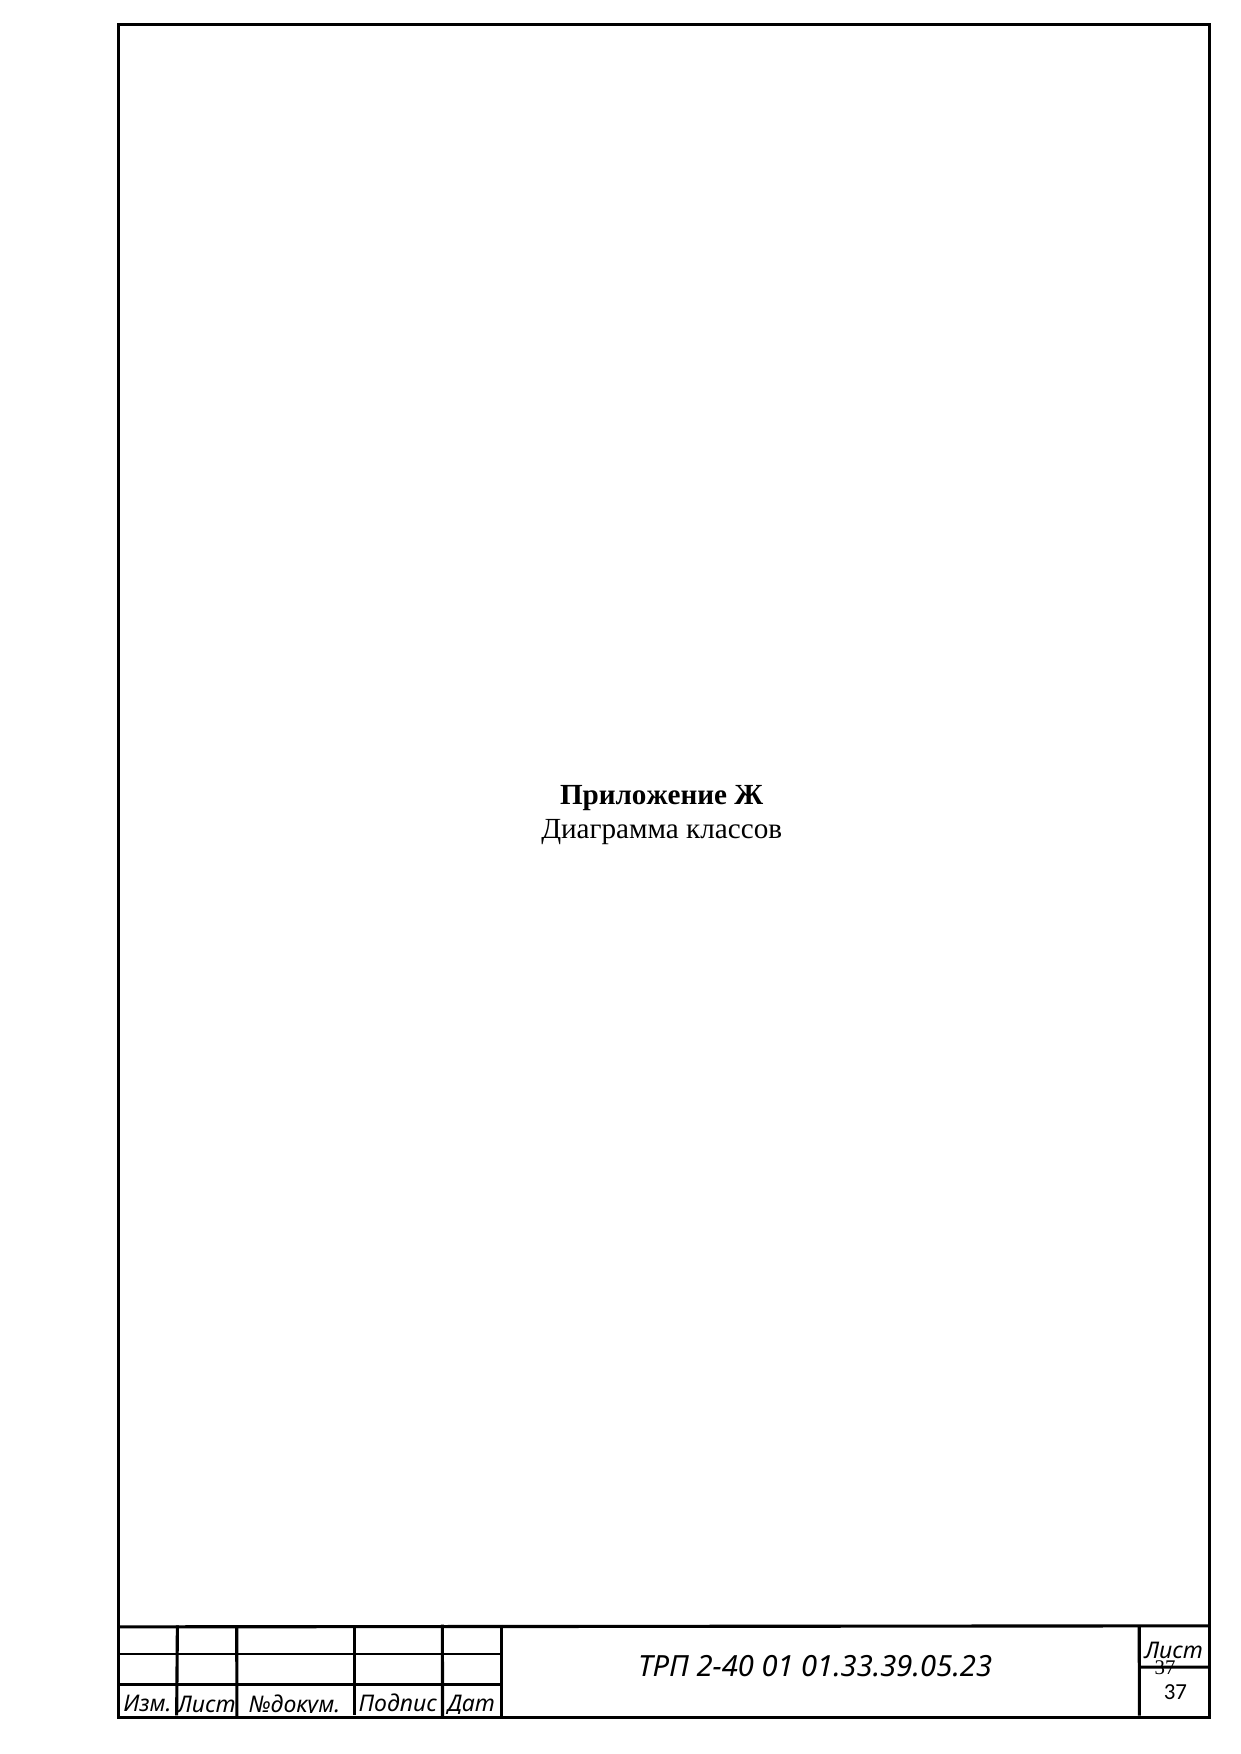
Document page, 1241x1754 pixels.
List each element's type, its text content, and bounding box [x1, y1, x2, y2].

text Диаграмма классов [148, 812, 1175, 845]
text Приложение Ж [148, 774, 1175, 812]
